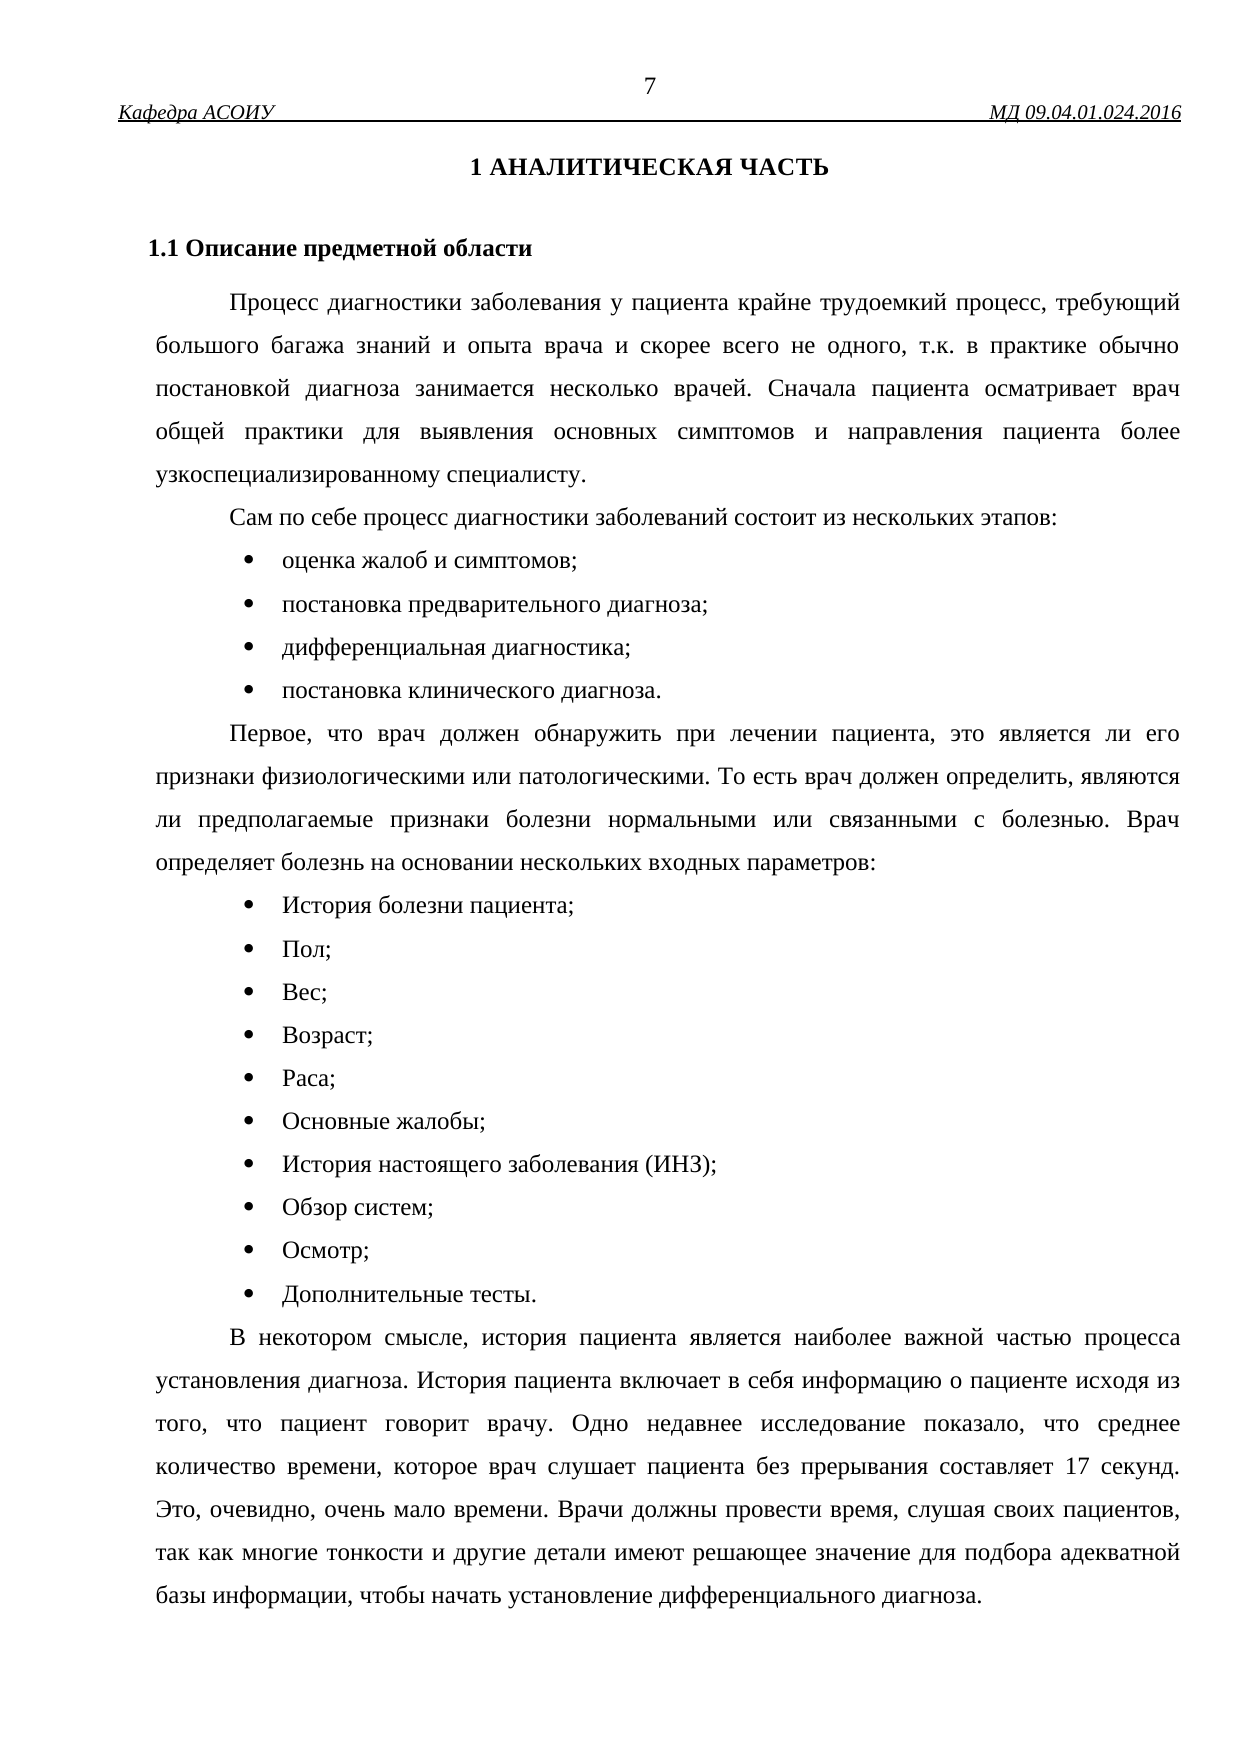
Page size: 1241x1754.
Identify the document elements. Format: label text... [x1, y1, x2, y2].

list постановка предварительного диагноза; [244, 589, 1181, 617]
text Сам по себе процесс диагностики заболеваний состоит из нескольких этапов: [155, 502, 1181, 531]
list История настоящего заболевания (ИНЗ); [244, 1149, 1181, 1178]
list Раса; [244, 1063, 1181, 1092]
list Дополнительные тесты. [244, 1279, 1181, 1307]
list дифференциальная диагностика; [244, 632, 1181, 661]
text В некотором смысле, история пациента является наиболее важной частью процесса установления диагноза. История пациента включает в себя информацию о пациенте исходя из того, что пациент говорит врачу. Одно недавнее исследование показало, что среднее количество времени, которое врач слушает пациента без прерывания составляет 17 секунд. Это, очевидно, очень мало времени. Врачи должны провести время, слушая своих пациентов, так как многие тонкости и другие детали имеют решающее значение для подбора адекватной базы информации, чтобы начать установление дифференциального диагноза. [155, 1322, 1181, 1609]
subtitle 1 Аналитическая часть [118, 152, 1181, 181]
list Пол; [244, 934, 1181, 962]
text Первое, что врач должен обнаружить при лечении пациента, это является ли его признаки физиологическими или патологическими. То есть врач должен определить, являются ли предполагаемые признаки болезни нормальными или связанными с болезнью. Врач определяет болезнь на основании нескольких входных параметров: [155, 718, 1181, 876]
list Осмотр; [244, 1236, 1181, 1264]
text Процесс диагностики заболевания у пациента крайне трудоемкий процесс, требующий большого багажа знаний и опыта врача и скорее всего не одного, т.к. в практике обычно постановкой диагноза занимается несколько врачей. Сначала пациента осматривает врач общей практики для выявления основных симптомов и направления пациента более узкоспециализированному специалисту. [155, 287, 1181, 488]
list Основные жалобы; [244, 1106, 1181, 1135]
list История болезни пациента; [244, 891, 1181, 919]
list оценка жалоб и симптомов; [244, 546, 1181, 574]
text 1.1 Описание предметной области [118, 233, 1181, 262]
list Вес; [244, 977, 1181, 1006]
list постановка клинического диагноза. [244, 675, 1181, 704]
list Обзор систем; [244, 1192, 1181, 1221]
list Возраст; [244, 1020, 1181, 1049]
